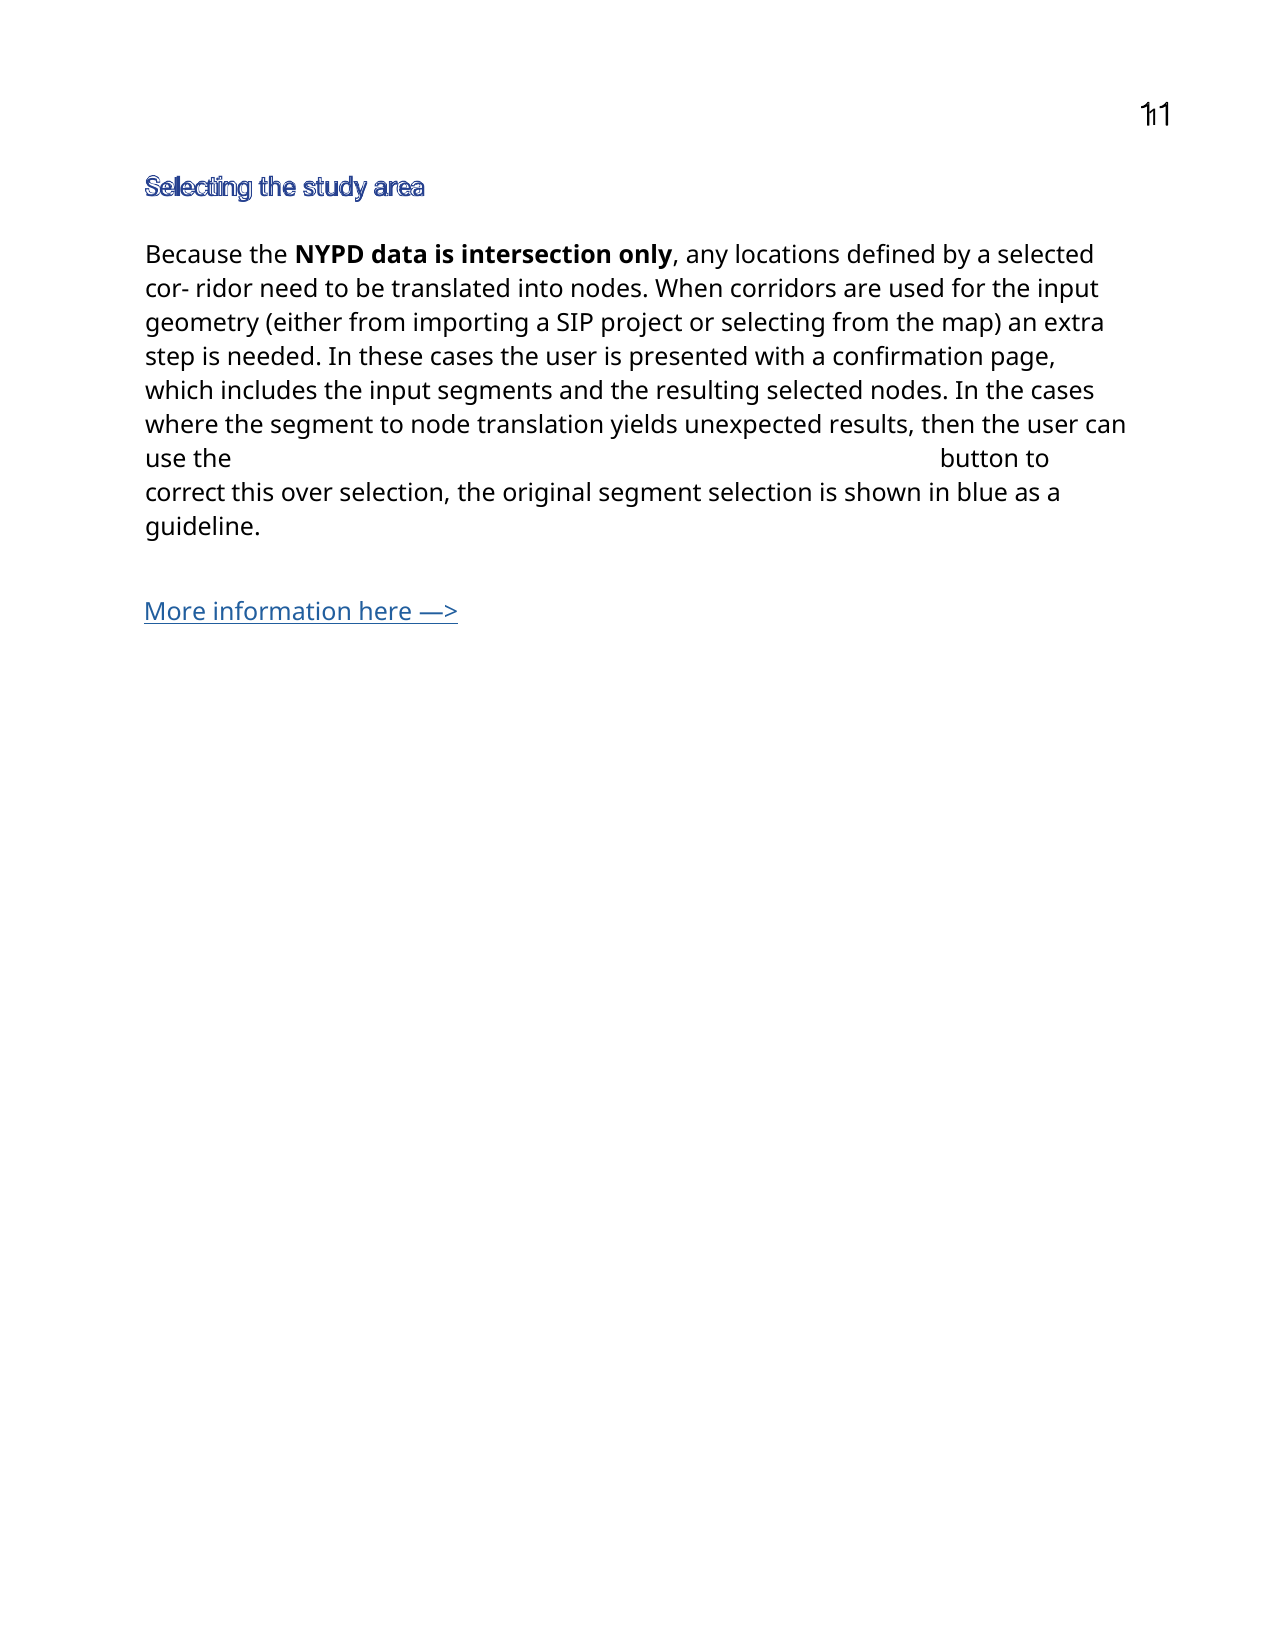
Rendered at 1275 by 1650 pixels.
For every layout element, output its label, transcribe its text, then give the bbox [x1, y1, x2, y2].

text Selecting the study area [145, 169, 1187, 203]
text Because the NYPD data is intersection only, any locations defined by a selected cor- ridor need to be translated into nodes. When corridors are used for the input geometry (either from importing a SIP project or selecting from the map) an extra step is needed. In these cases the user is presented with a confirmation page, which includes the input segments and the resulting selected nodes. In the cases where the segment to node translation yields unexpected results, then the user can use the button to correct this over selection, the original segment selection is shown in blue as a guideline. [145, 236, 1127, 543]
text More information here —> [144, 594, 1187, 628]
